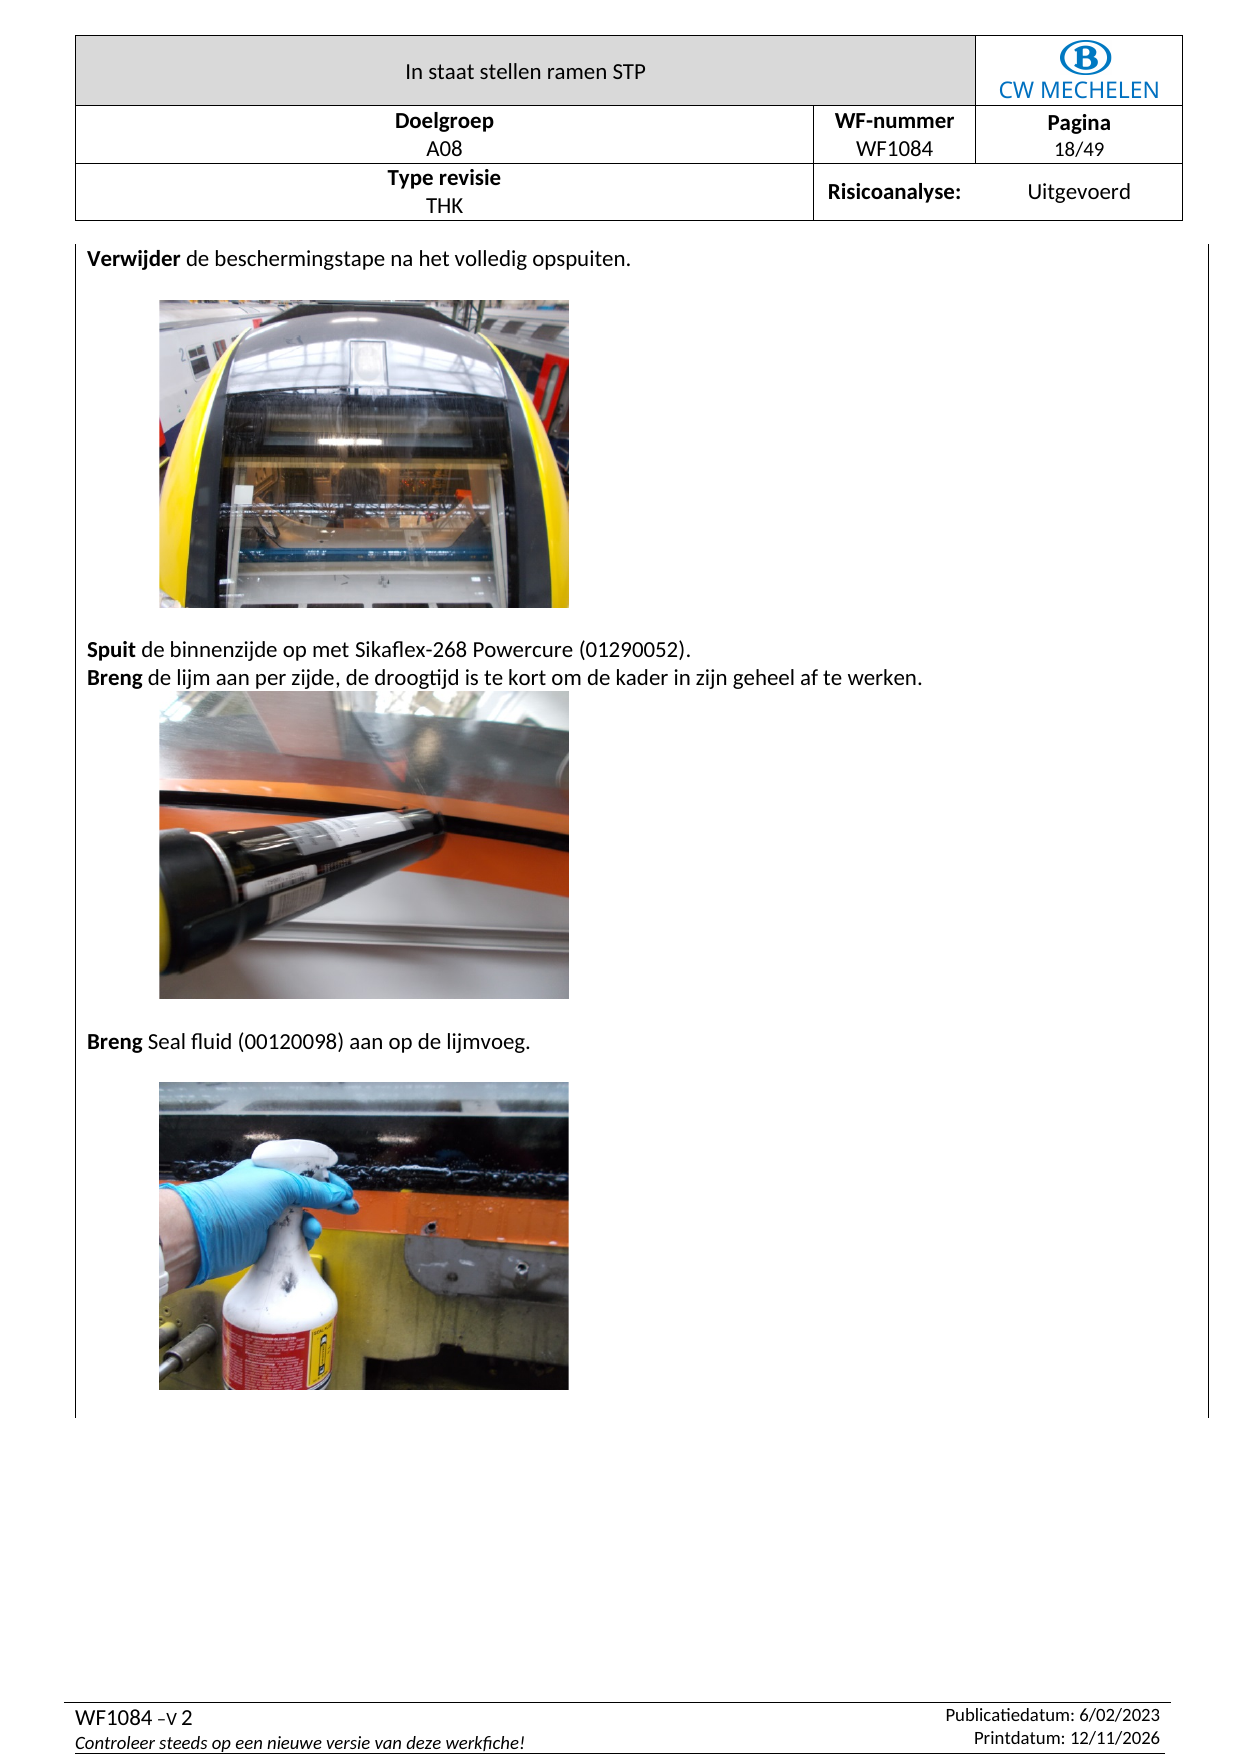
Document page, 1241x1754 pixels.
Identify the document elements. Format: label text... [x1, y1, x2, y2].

picture [159, 300, 569, 608]
picture [159, 1082, 569, 1390]
table_cell Spuit de binnenzijde op met Sikaflex-268 Powercure (01290052). Breng de lijm aan per zijde, de droogtijd is te kort om de kader in zijn geheel af te werken. [76, 636, 1208, 1027]
table_cell Verwijder de beschermingstape na het volledig opspuiten. [76, 244, 1208, 636]
table_cell Breng Seal fluid (00120098) aan op de lijmvoeg. [76, 1027, 1208, 1418]
picture [159, 691, 569, 999]
picture [1060, 40, 1112, 75]
